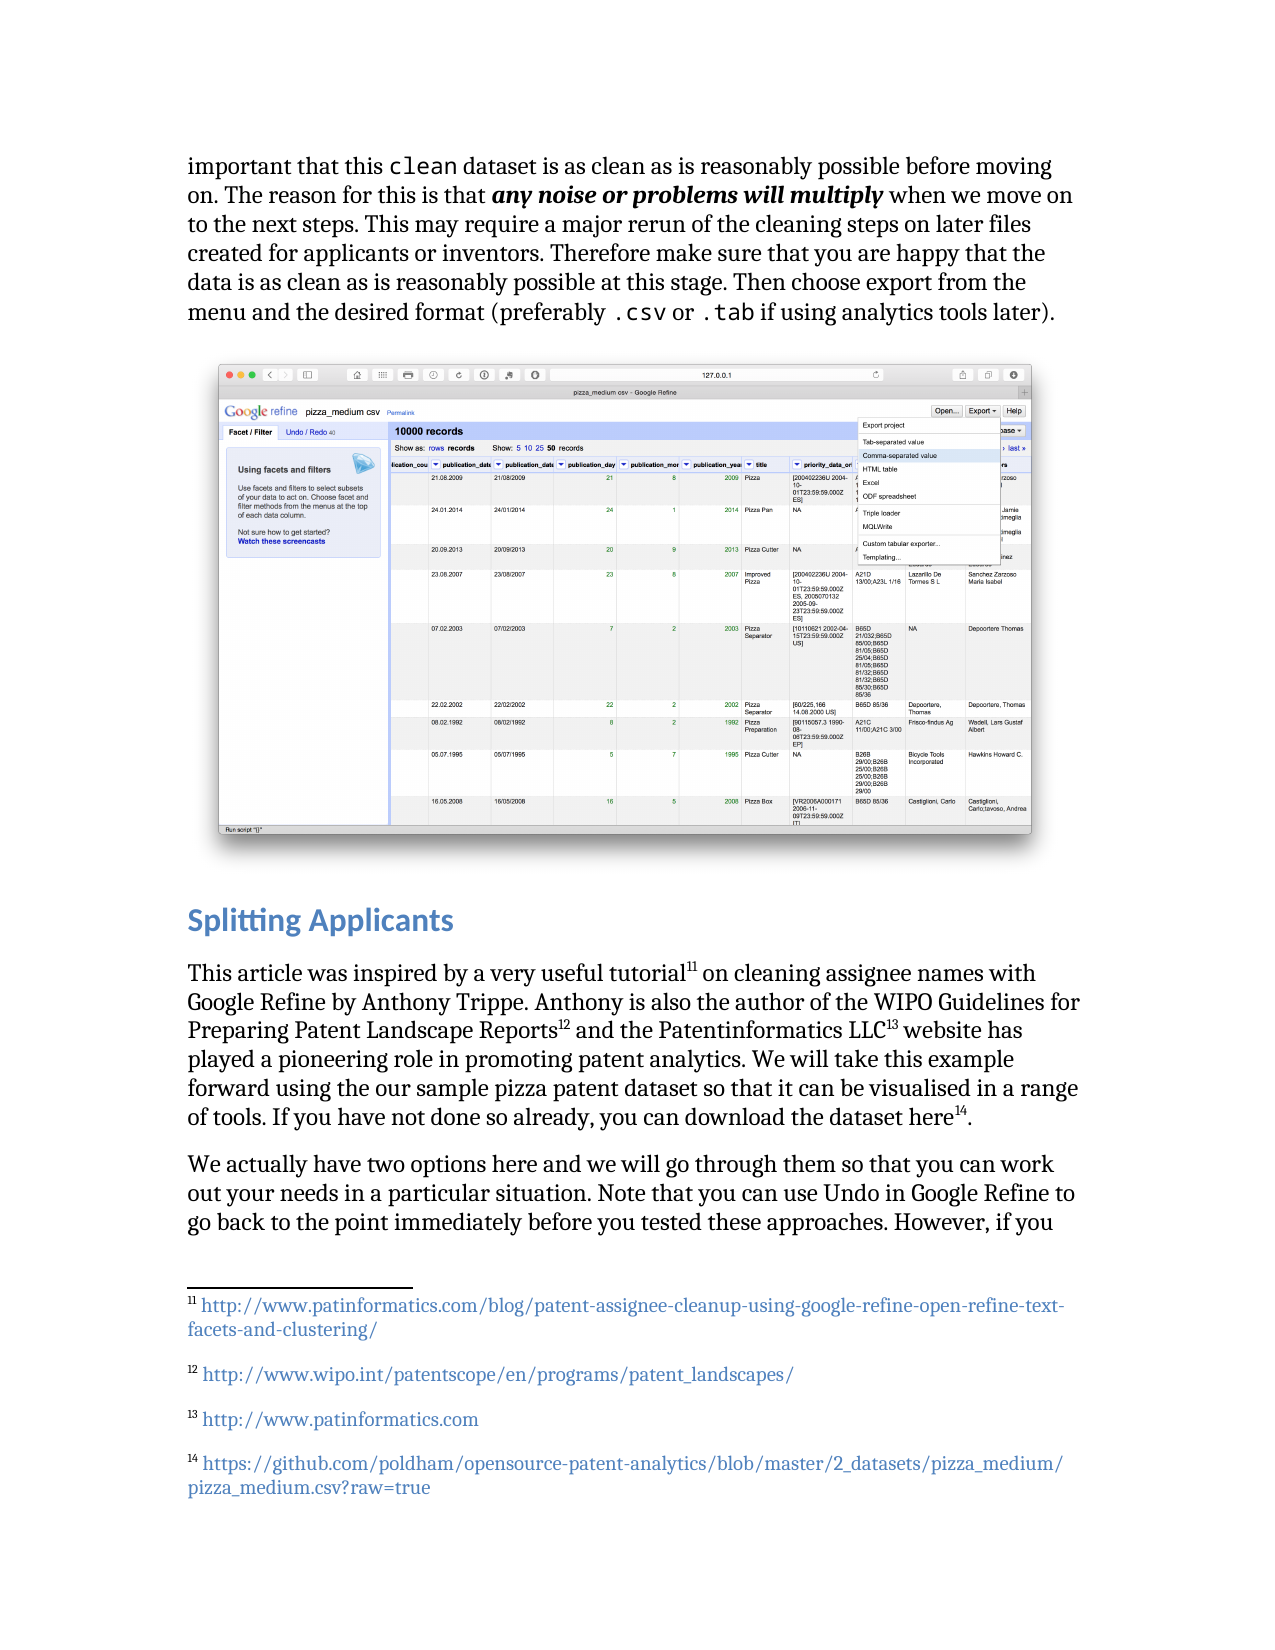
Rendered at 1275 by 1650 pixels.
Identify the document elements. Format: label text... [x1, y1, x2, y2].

text This article was inspired by a very useful tutorial on cleaning assignee names with Google Refine by Anthony Trippe. Anthony is also the author of the WIPO Guidelines for Preparing Patent Landscape Reports and the Patentinformatics LLC website has played a pioneering role in promoting patent analytics. We will take this example forward using the our sample pizza patent dataset so that it can be visualised in a range of tools. If you have not done so already, you can download the dataset here. [187, 959, 1087, 1131]
picture [187, 346, 1063, 879]
subtitle Splitting Applicants [187, 899, 1087, 940]
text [187, 1150, 1087, 1236]
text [187, 150, 1087, 327]
